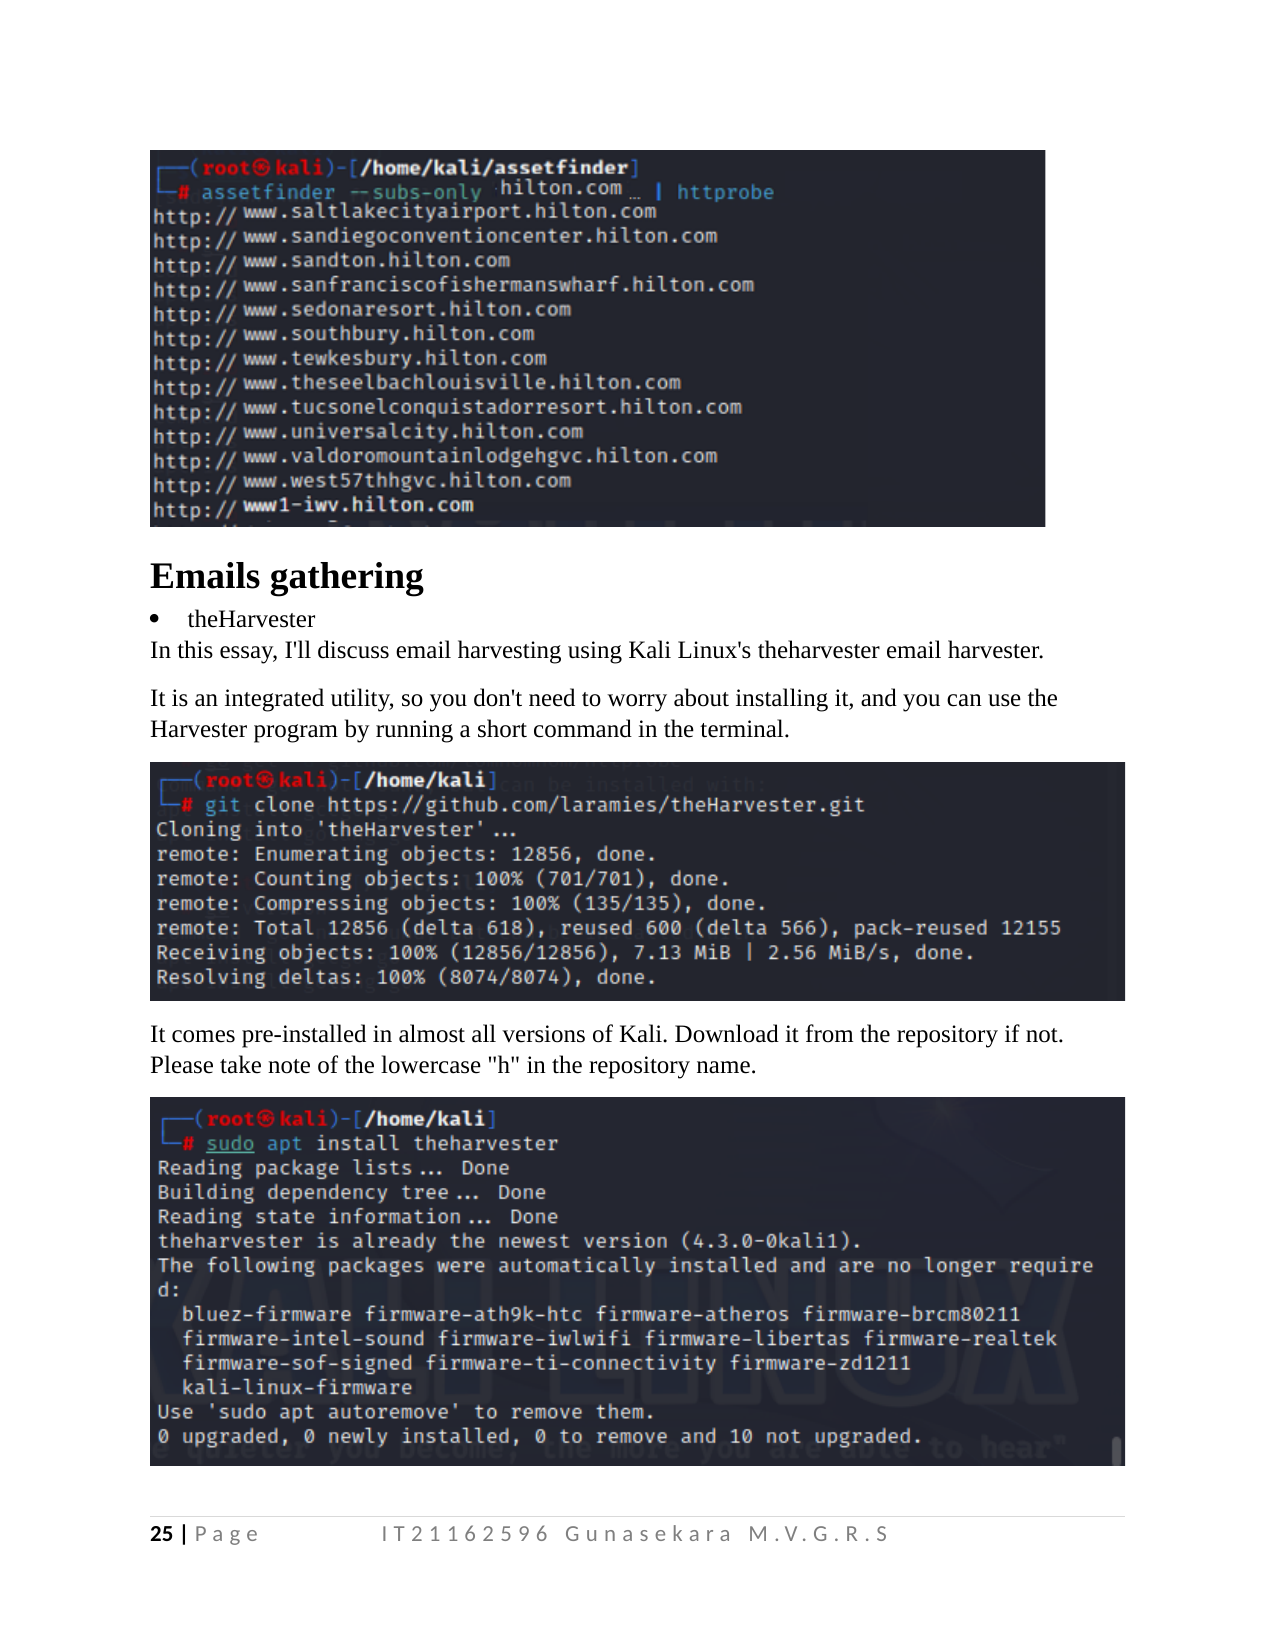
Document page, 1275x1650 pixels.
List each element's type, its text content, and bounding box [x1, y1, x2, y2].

text It is an integrated utility, so you don't need to worry about installing it, and you can use the Harvester program by running a short command in the terminal. [150, 683, 1125, 743]
subtitle Emails gathering [150, 554, 1125, 597]
picture [150, 1097, 1125, 1466]
text In this essay, I'll discuss email harvesting using Kali Linux's theharvester email harvester. [150, 636, 1125, 664]
text It comes pre-installed in almost all versions of Kali. Download it from the repository if not. Please take note of the lowercase "h" in the repository name. [150, 1019, 1125, 1079]
subtitle theHarvester [150, 604, 1125, 633]
picture [150, 150, 1046, 527]
picture [150, 762, 1125, 1001]
